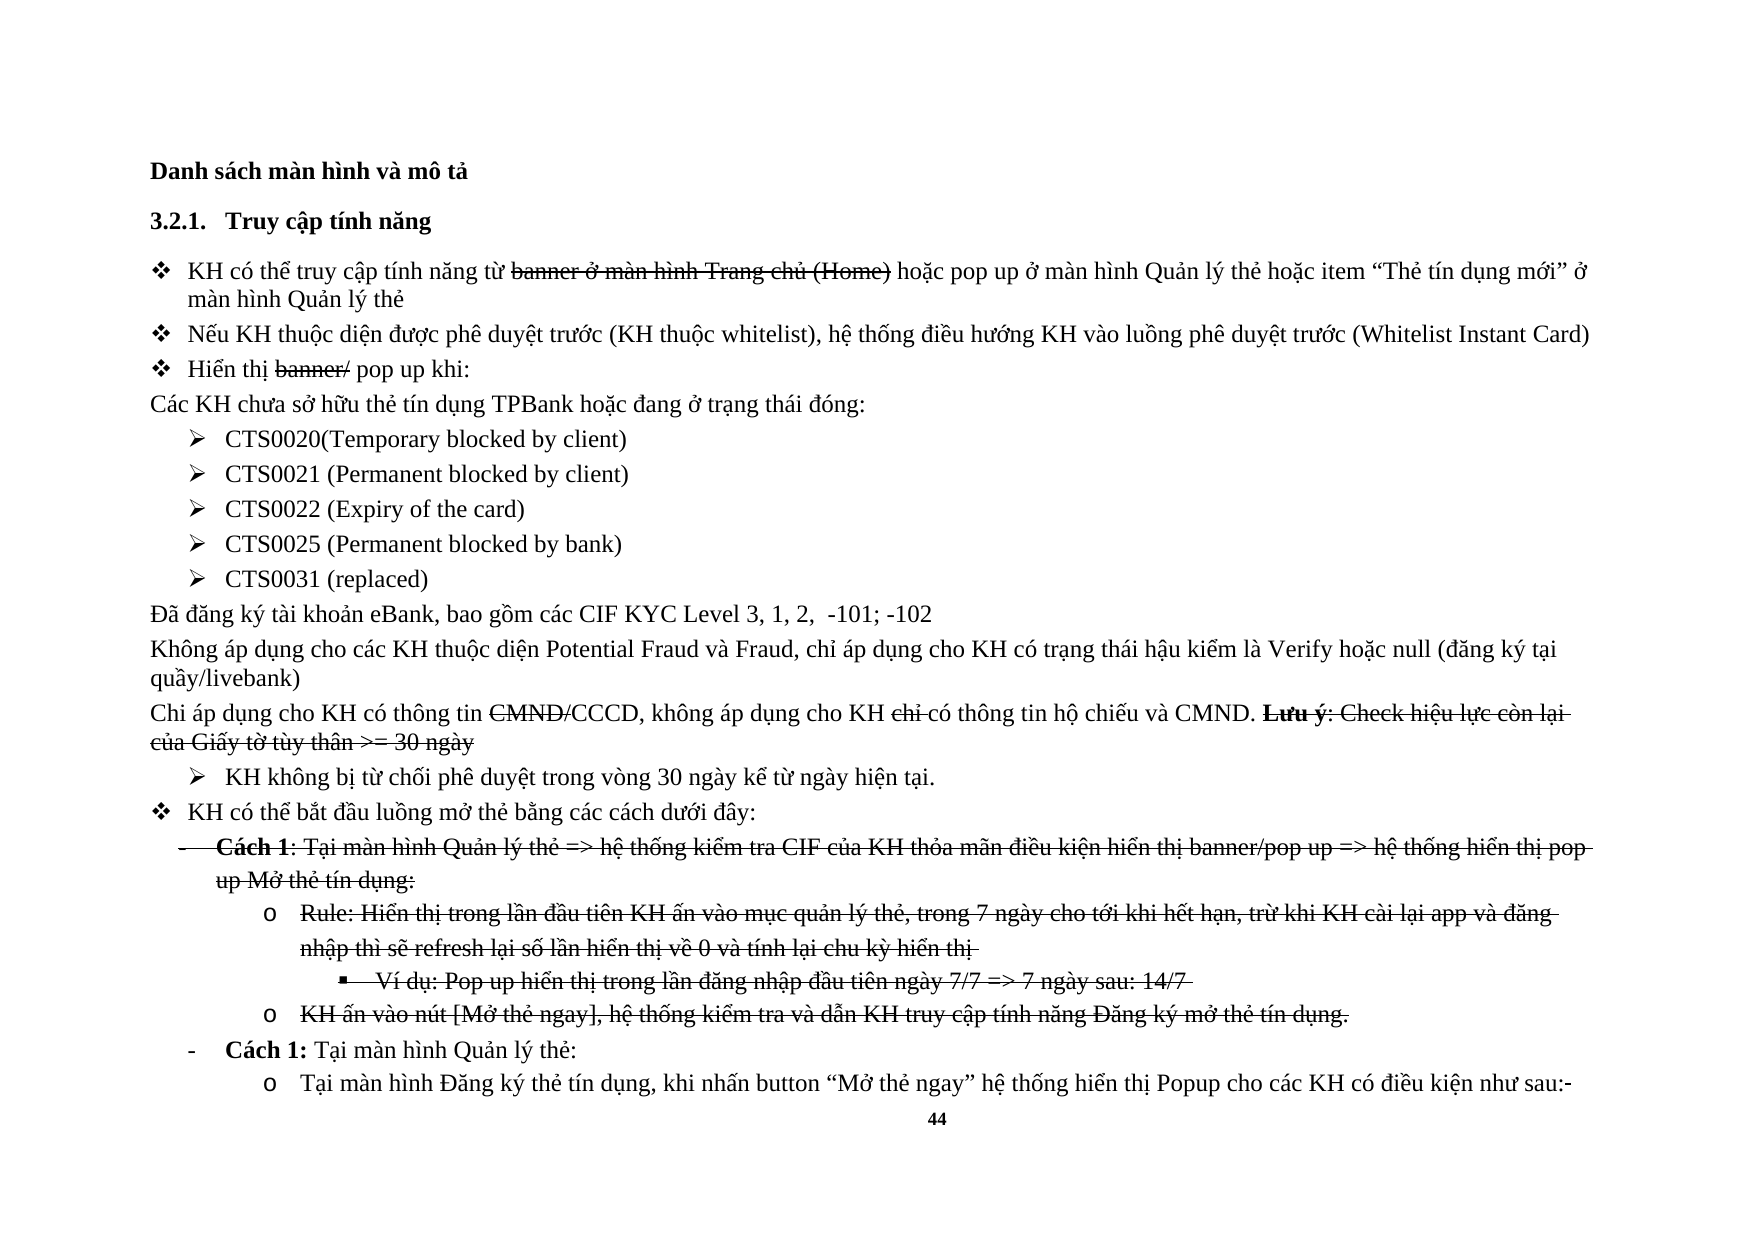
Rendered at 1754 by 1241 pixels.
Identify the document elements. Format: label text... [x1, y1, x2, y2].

list KH có thể bắt đầu luồng mở thẻ bằng các cách dưới đây: [150, 797, 1604, 826]
list CTS0020(Temporary blocked by client) [187, 424, 1604, 453]
list CTS0025 (Permanent blocked by bank) [187, 529, 1604, 558]
list CTS0021 (Permanent blocked by client) [187, 459, 1604, 488]
text Không áp dụng cho các KH thuộc diện Potential Fraud và Fraud, chỉ áp dụng cho KH có trạng thái hậu kiểm là Verify hoặc null (đăng ký tại quầy/livebank) [150, 634, 1604, 692]
list KH ấn vào nút [Mở thẻ ngay], hệ thống kiểm tra và dẫn KH truy cập tính năng Đăng ký mở thẻ tín dụng. [262, 999, 1604, 1030]
list Rule: Hiển thị trong lần đầu tiên KH ấn vào mục quản lý thẻ, trong 7 ngày cho tới khi hết hạn, trừ khi KH cài lại app và đăng nhập thì sẽ refresh lại số lần hiển thị về 0 và tính lại chu kỳ hiển thị [262, 898, 1604, 962]
list Cách 1: Tại màn hình Quản lý thẻ => hệ thống kiểm tra CIF của KH thỏa mãn điều kiện hiển thị banner/pop up => hệ thống hiển thị pop up Mở thẻ tín dụng: [178, 832, 1604, 894]
subtitle Truy cập tính năng [150, 206, 1604, 235]
list Ví dụ: Pop up hiển thị trong lần đăng nhập đầu tiên ngày 7/7 => 7 ngày sau: 14/7 [337, 966, 1604, 995]
list KH không bị từ chối phê duyệt trong vòng 30 ngày kể từ ngày hiện tại. [187, 762, 1604, 791]
list Cách 1: Tại màn hình Quản lý thẻ: [187, 1035, 1604, 1063]
text Chi áp dụng cho KH có thông tin CMND/CCCD, không áp dụng cho KH chỉ có thông tin hộ chiếu và CMND. Lưu ý: Check hiệu lực còn lại của Giấy tờ tùy thân >= 30 ngày [150, 698, 1604, 756]
list CTS0031 (replaced) [187, 564, 1604, 593]
text Danh sách màn hình và mô tả [150, 156, 1604, 185]
list Hiển thị banner/ pop up khi: [150, 354, 1604, 383]
list KH có thể truy cập tính năng từ banner ở màn hình Trang chủ (Home) hoặc pop up ở màn hình Quản lý thẻ hoặc item “Thẻ tín dụng mới” ở màn hình Quản lý thẻ [150, 256, 1604, 313]
list Nếu KH thuộc diện được phê duyệt trước (KH thuộc whitelist), hệ thống điều hướng KH vào luồng phê duyệt trước (Whitelist Instant Card) [150, 319, 1604, 348]
text Các KH chưa sở hữu thẻ tín dụng TPBank hoặc đang ở trạng thái đóng: [150, 389, 1604, 418]
list CTS0022 (Expiry of the card) [187, 494, 1604, 523]
list Tại màn hình Đăng ký thẻ tín dụng, khi nhấn button “Mở thẻ ngay” hệ thống hiển thị Popup cho các KH có điều kiện như sau: [262, 1068, 1604, 1098]
text Đã đăng ký tài khoản eBank, bao gồm các CIF KYC Level 3, 1, 2, -101; -102 [150, 599, 1604, 628]
